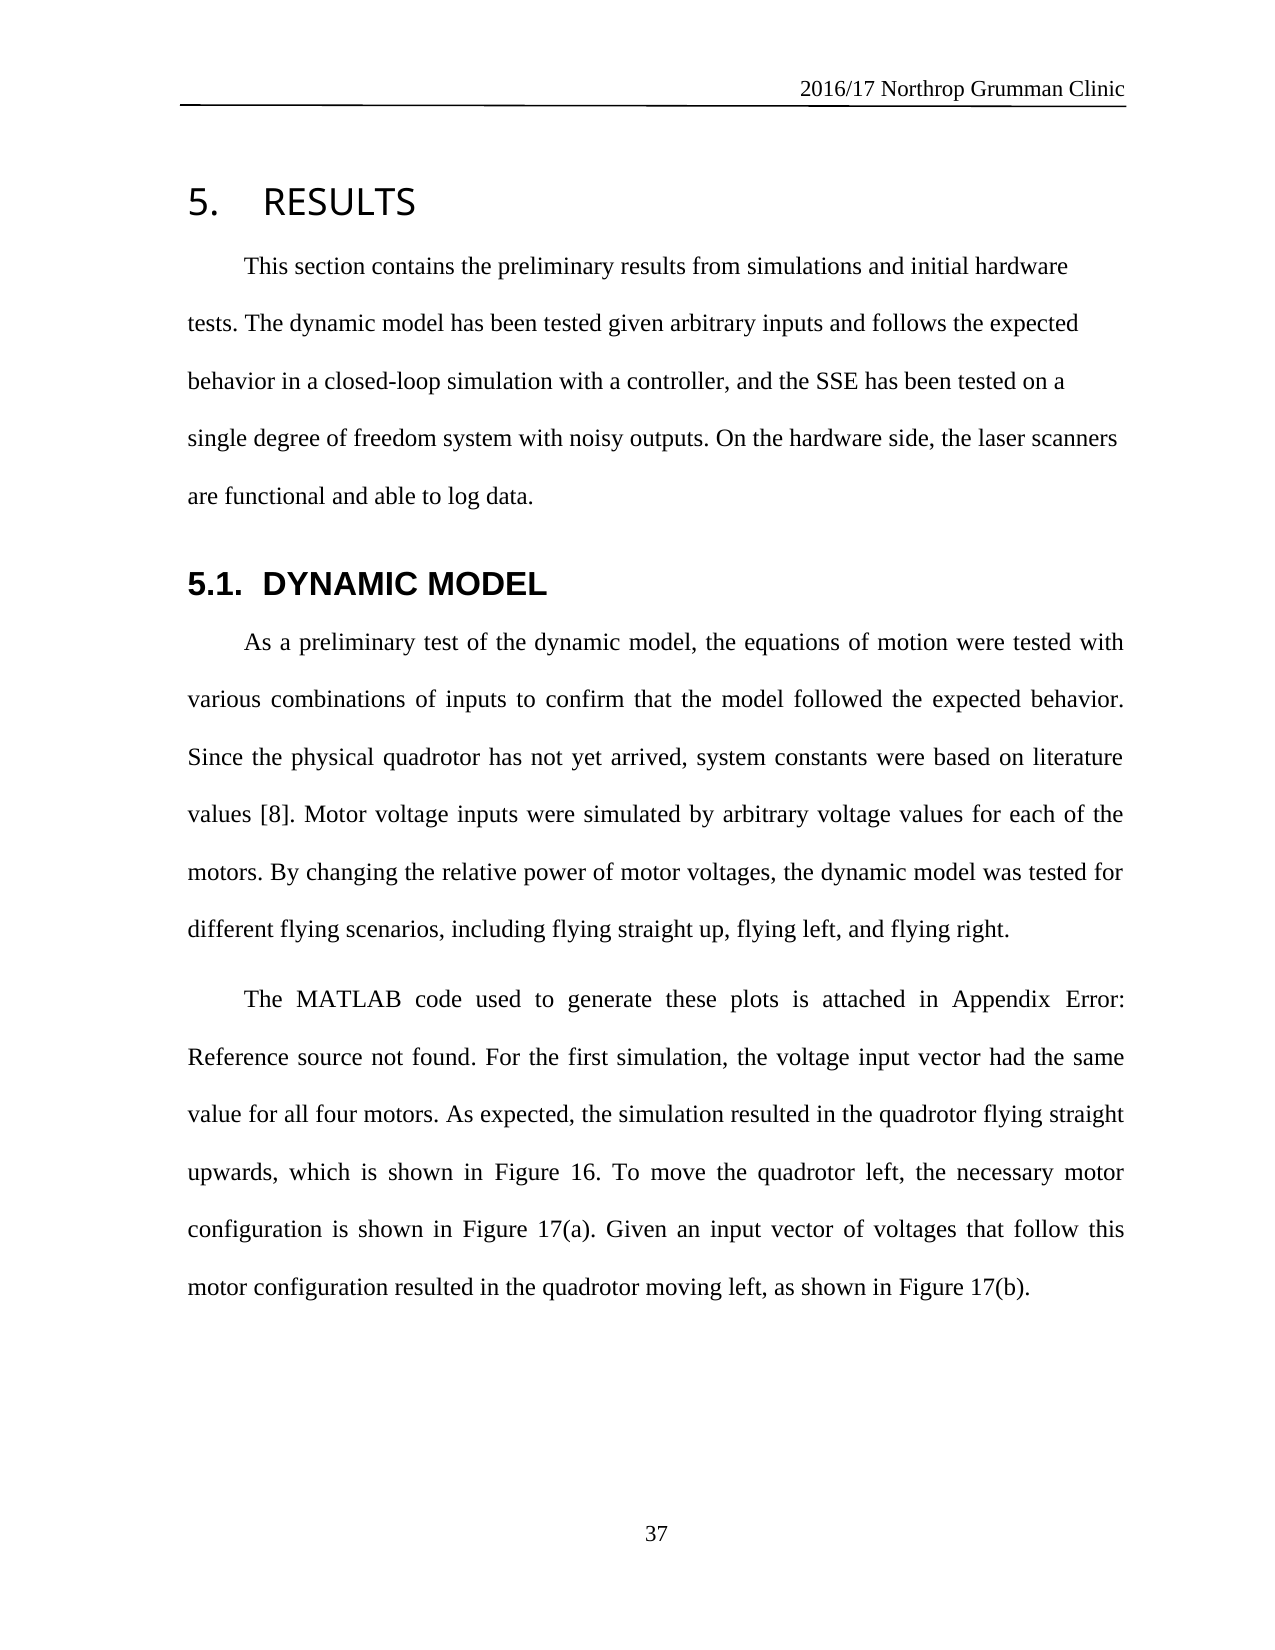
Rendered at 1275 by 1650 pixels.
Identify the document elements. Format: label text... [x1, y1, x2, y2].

text As a preliminary test of the dynamic model, the equations of motion were tested with various combinations of inputs to confirm that the model followed the expected behavior. Since the physical quadrotor has not yet arrived, system constants were based on literature values [8]. Motor voltage inputs were simulated by arbitrary voltage values for each of the motors. By changing the relative power of motor voltages, the dynamic model was tested for different flying scenarios, including flying straight up, flying left, and flying right. [187, 627, 1125, 943]
text This section contains the preliminary results from simulations and initial hardware tests. The dynamic model has been tested given arbitrary inputs and follows the expected behavior in a closed-loop simulation with a controller, and the SSE has been tested on a single degree of freedom system with noisy outputs. On the hardware side, the laser scanners are functional and able to log data. [187, 251, 1125, 510]
subtitle Results [187, 175, 1125, 226]
subtitle Dynamic model [187, 563, 1125, 602]
